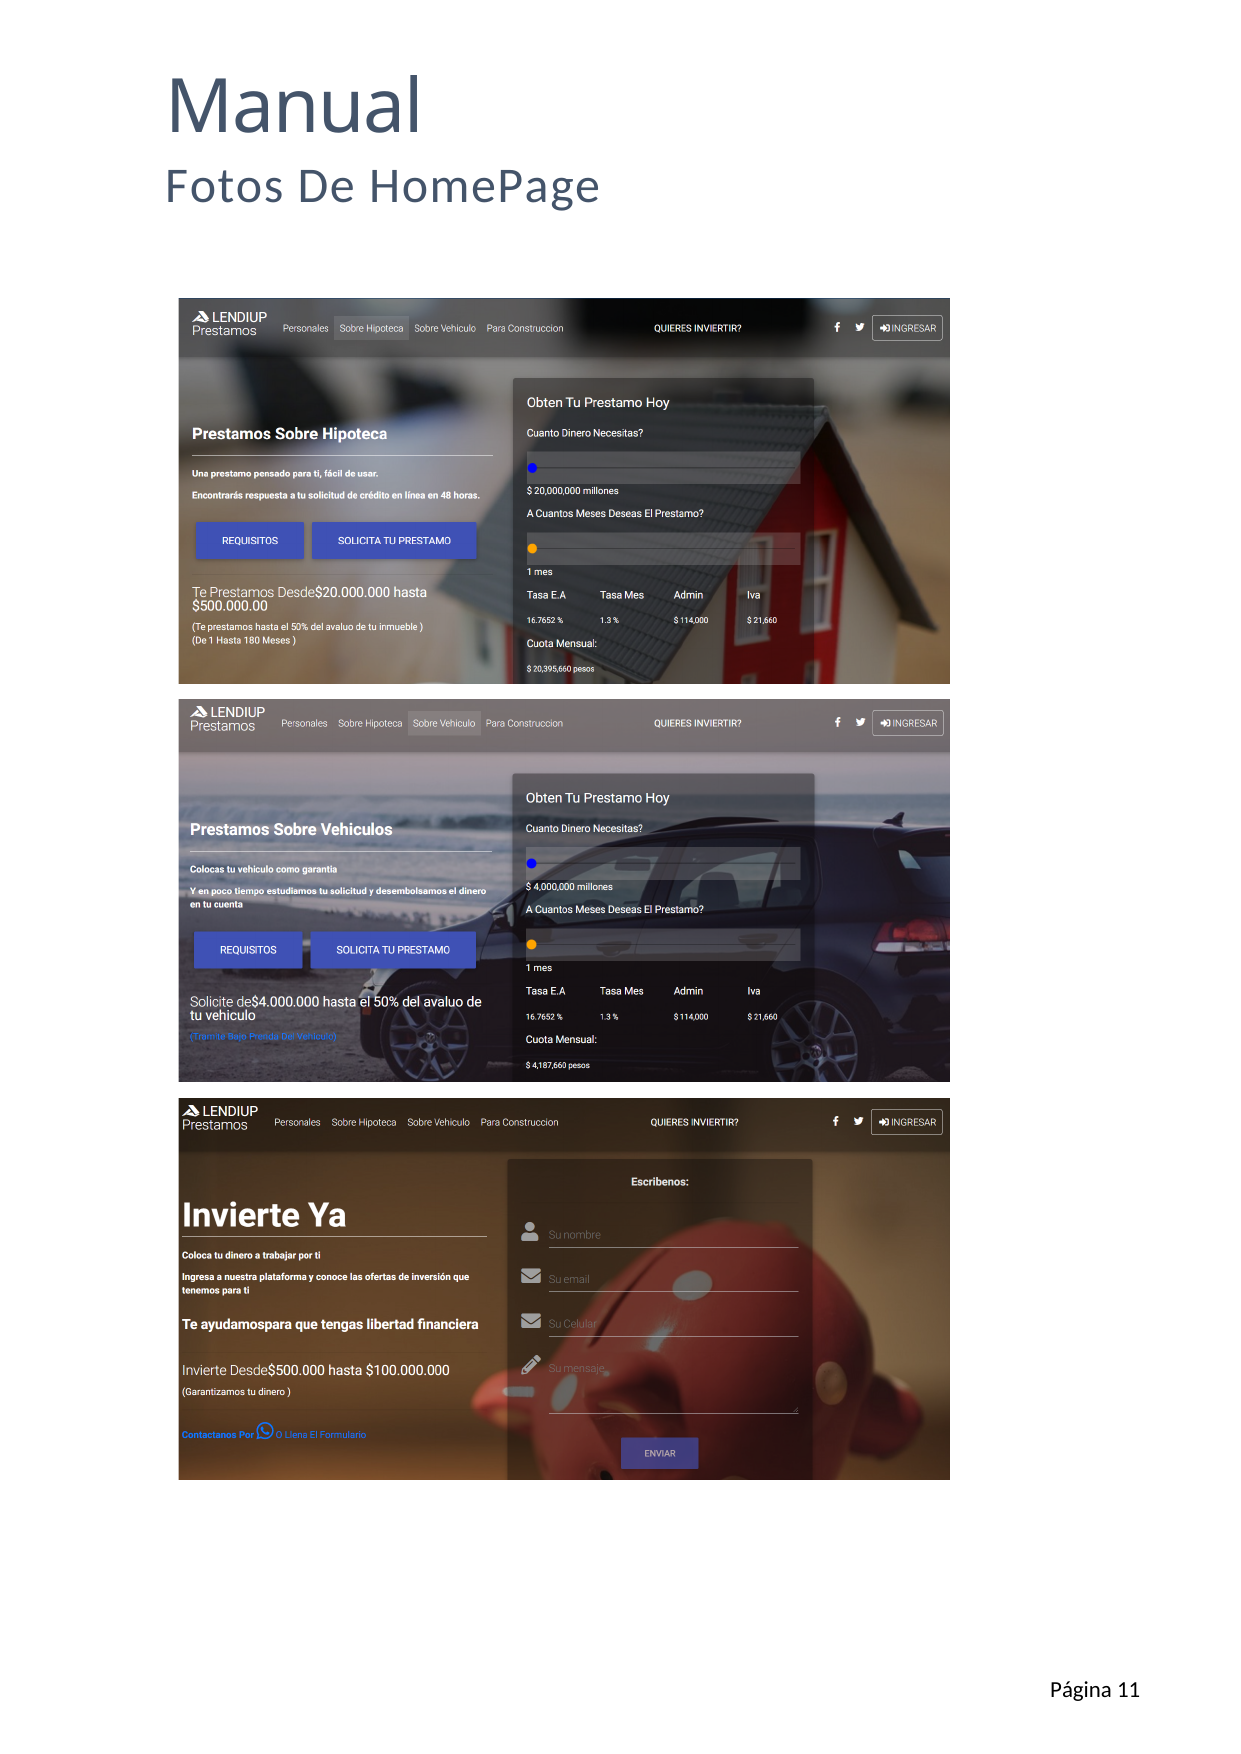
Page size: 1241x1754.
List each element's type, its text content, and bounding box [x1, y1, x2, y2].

picture [178, 1098, 950, 1480]
picture [178, 699, 950, 1082]
text Página 11 [0, 1675, 1240, 1703]
picture [178, 298, 950, 684]
